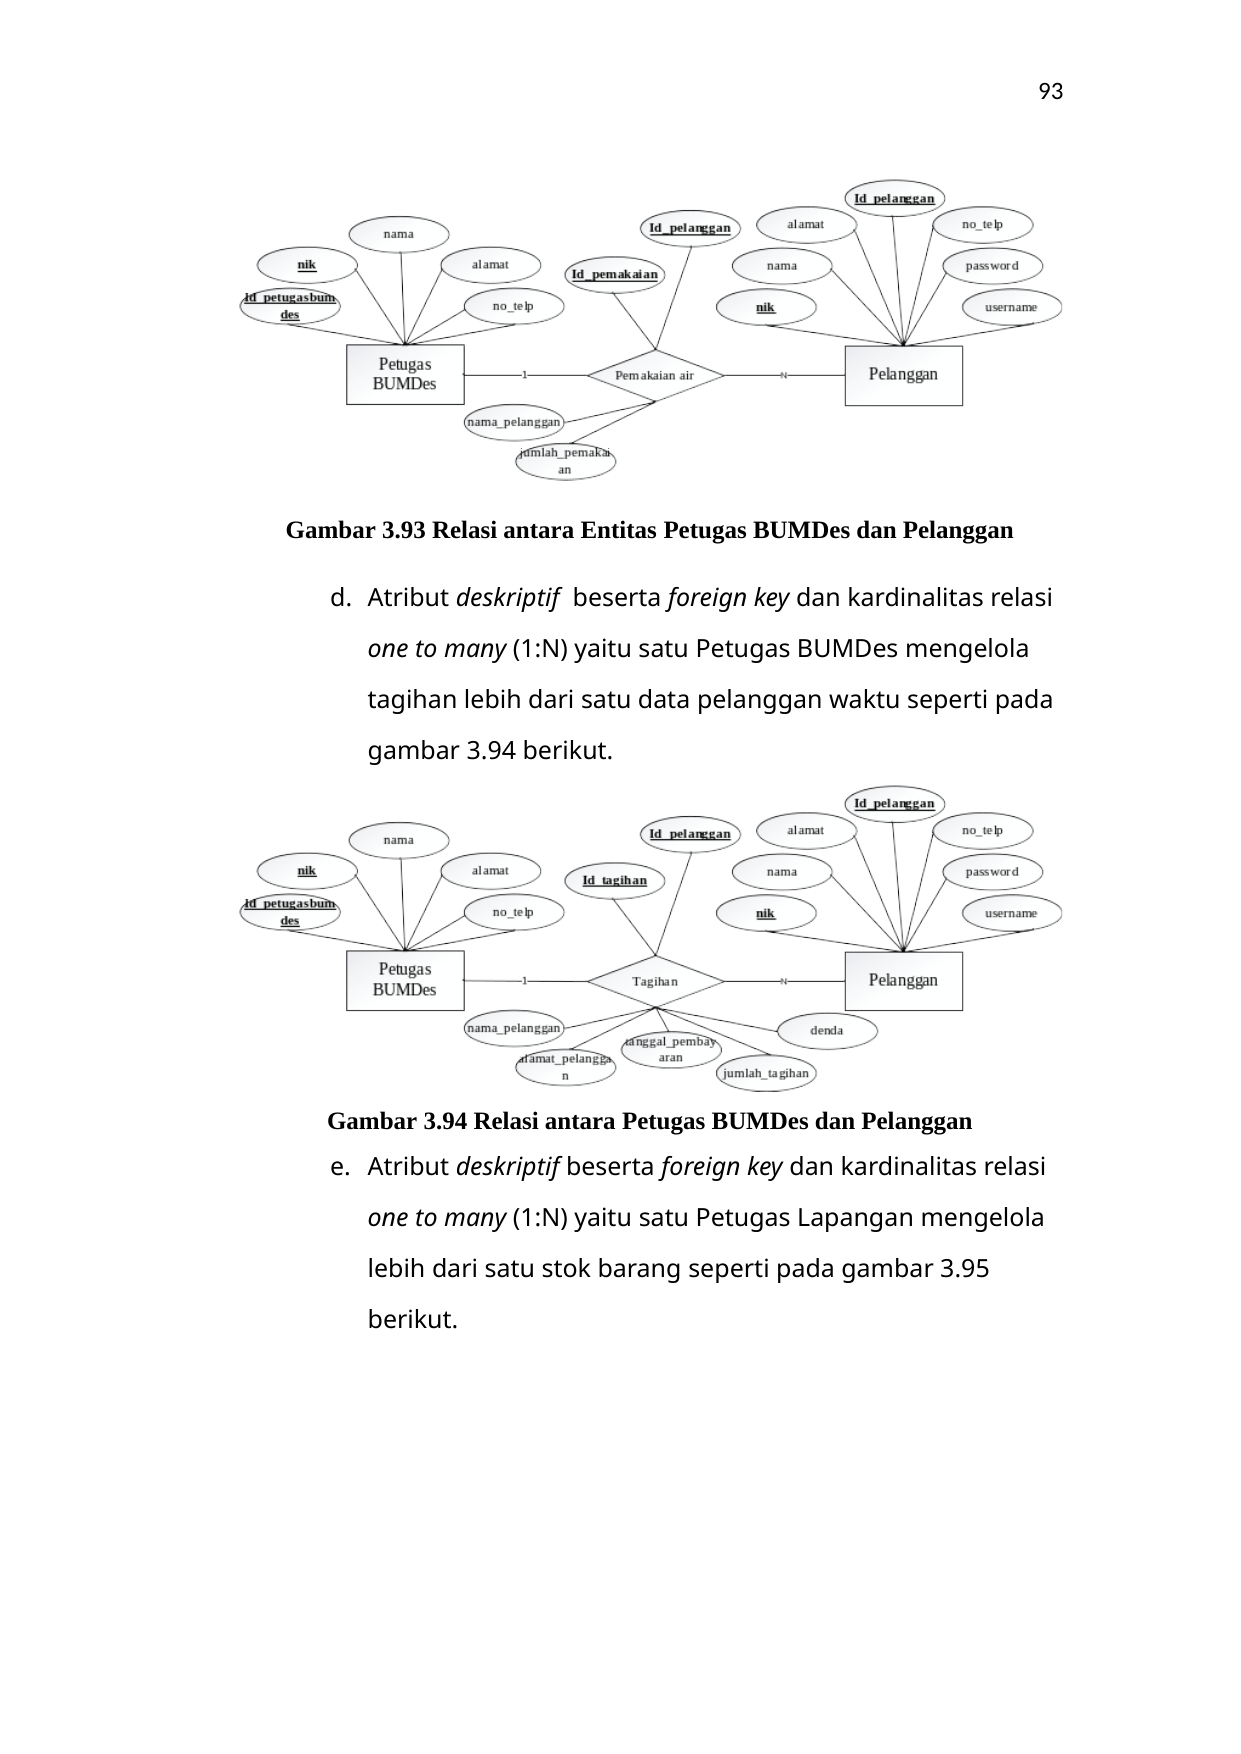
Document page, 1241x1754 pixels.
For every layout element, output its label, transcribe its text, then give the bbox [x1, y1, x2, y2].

list Atribut deskriptif beserta foreign key dan kardinalitas relasi one to many (1:N) yaitu satu Petugas BUMDes mengelola tagihan lebih dari satu data pelanggan waktu seperti pada gambar 3.94 berikut. [330, 579, 1063, 767]
text Gambar 3.94 Relasi antara Petugas BUMDes dan Pelanggan [236, 1106, 1063, 1134]
text Gambar 3.93 Relasi antara Entitas Petugas BUMDes dan Pelanggan [236, 516, 1063, 544]
list Atribut deskriptif beserta foreign key dan kardinalitas relasi one to many (1:N) yaitu satu Petugas Lapangan mengelola lebih dari satu stok barang seperti pada gambar 3.95 berikut. [330, 1149, 1063, 1336]
